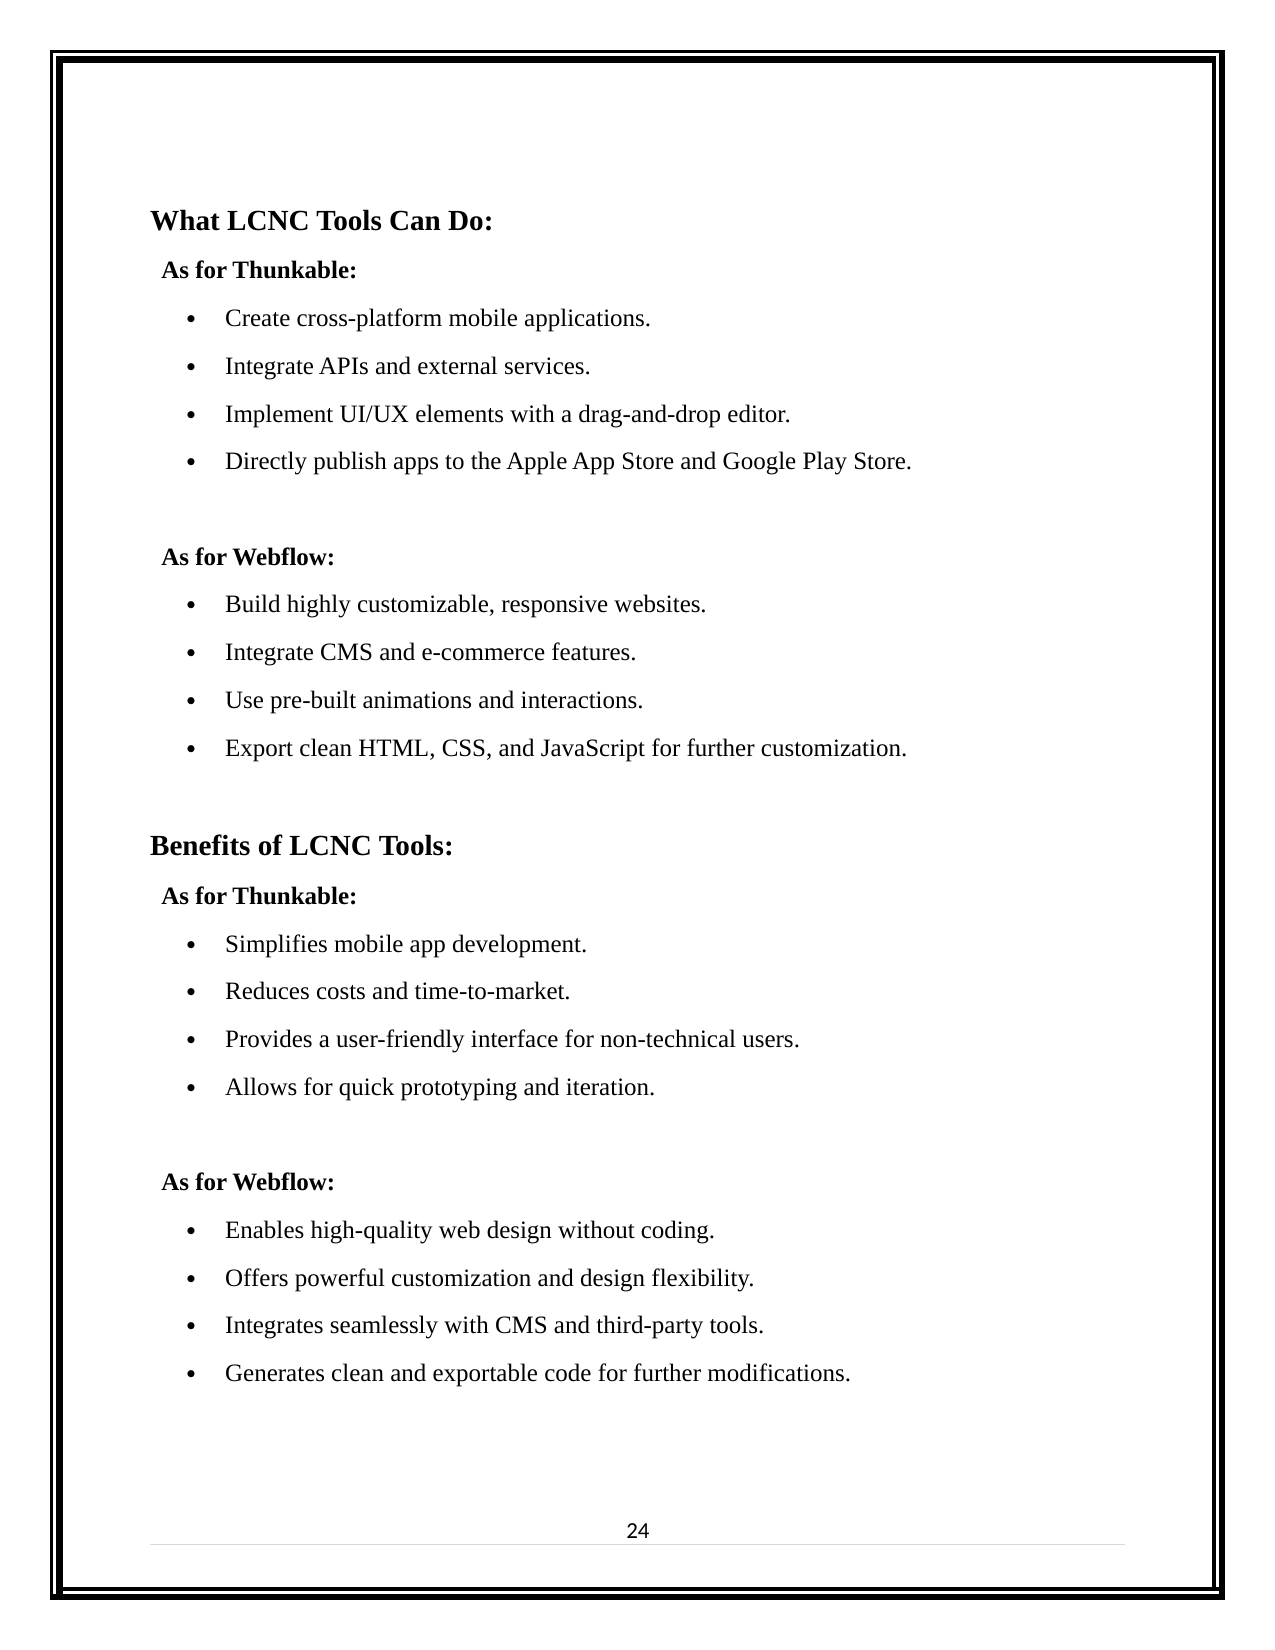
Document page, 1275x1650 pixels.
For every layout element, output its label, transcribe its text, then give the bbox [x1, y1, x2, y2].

list Implement UI/UX elements with a drag-and-drop editor. [187, 399, 1125, 427]
list Integrate APIs and external services. [187, 351, 1125, 380]
list Provides a user-friendly interface for non-technical users. [187, 1024, 1125, 1053]
text Benefits of LCNC Tools: [150, 828, 1125, 862]
text As for Thunkable: [150, 256, 1125, 284]
list Directly publish apps to the Apple App Store and Google Play Store. [187, 446, 1125, 475]
list Allows for quick prototyping and iteration. [187, 1072, 1125, 1101]
list Offers powerful customization and design flexibility. [187, 1263, 1125, 1291]
list Use pre-built animations and interactions. [187, 685, 1125, 714]
list Integrates seamlessly with CMS and third-party tools. [187, 1310, 1125, 1339]
list Enables high-quality web design without coding. [187, 1215, 1125, 1244]
list Generates clean and exportable code for further modifications. [187, 1358, 1125, 1387]
list Integrate CMS and e-commerce features. [187, 637, 1125, 666]
list Reduces costs and time-to-market. [187, 976, 1125, 1005]
text What LCNC Tools Can Do: [150, 203, 1125, 236]
list Export clean HTML, CSS, and JavaScript for further customization. [187, 733, 1125, 761]
text As for Webflow: [150, 1167, 1125, 1196]
list Build highly customizable, responsive websites. [187, 589, 1125, 618]
list Simplifies mobile app development. [187, 929, 1125, 957]
list Create cross-platform mobile applications. [187, 303, 1125, 332]
text As for Thunkable: [150, 881, 1125, 910]
text As for Webflow: [150, 542, 1125, 571]
